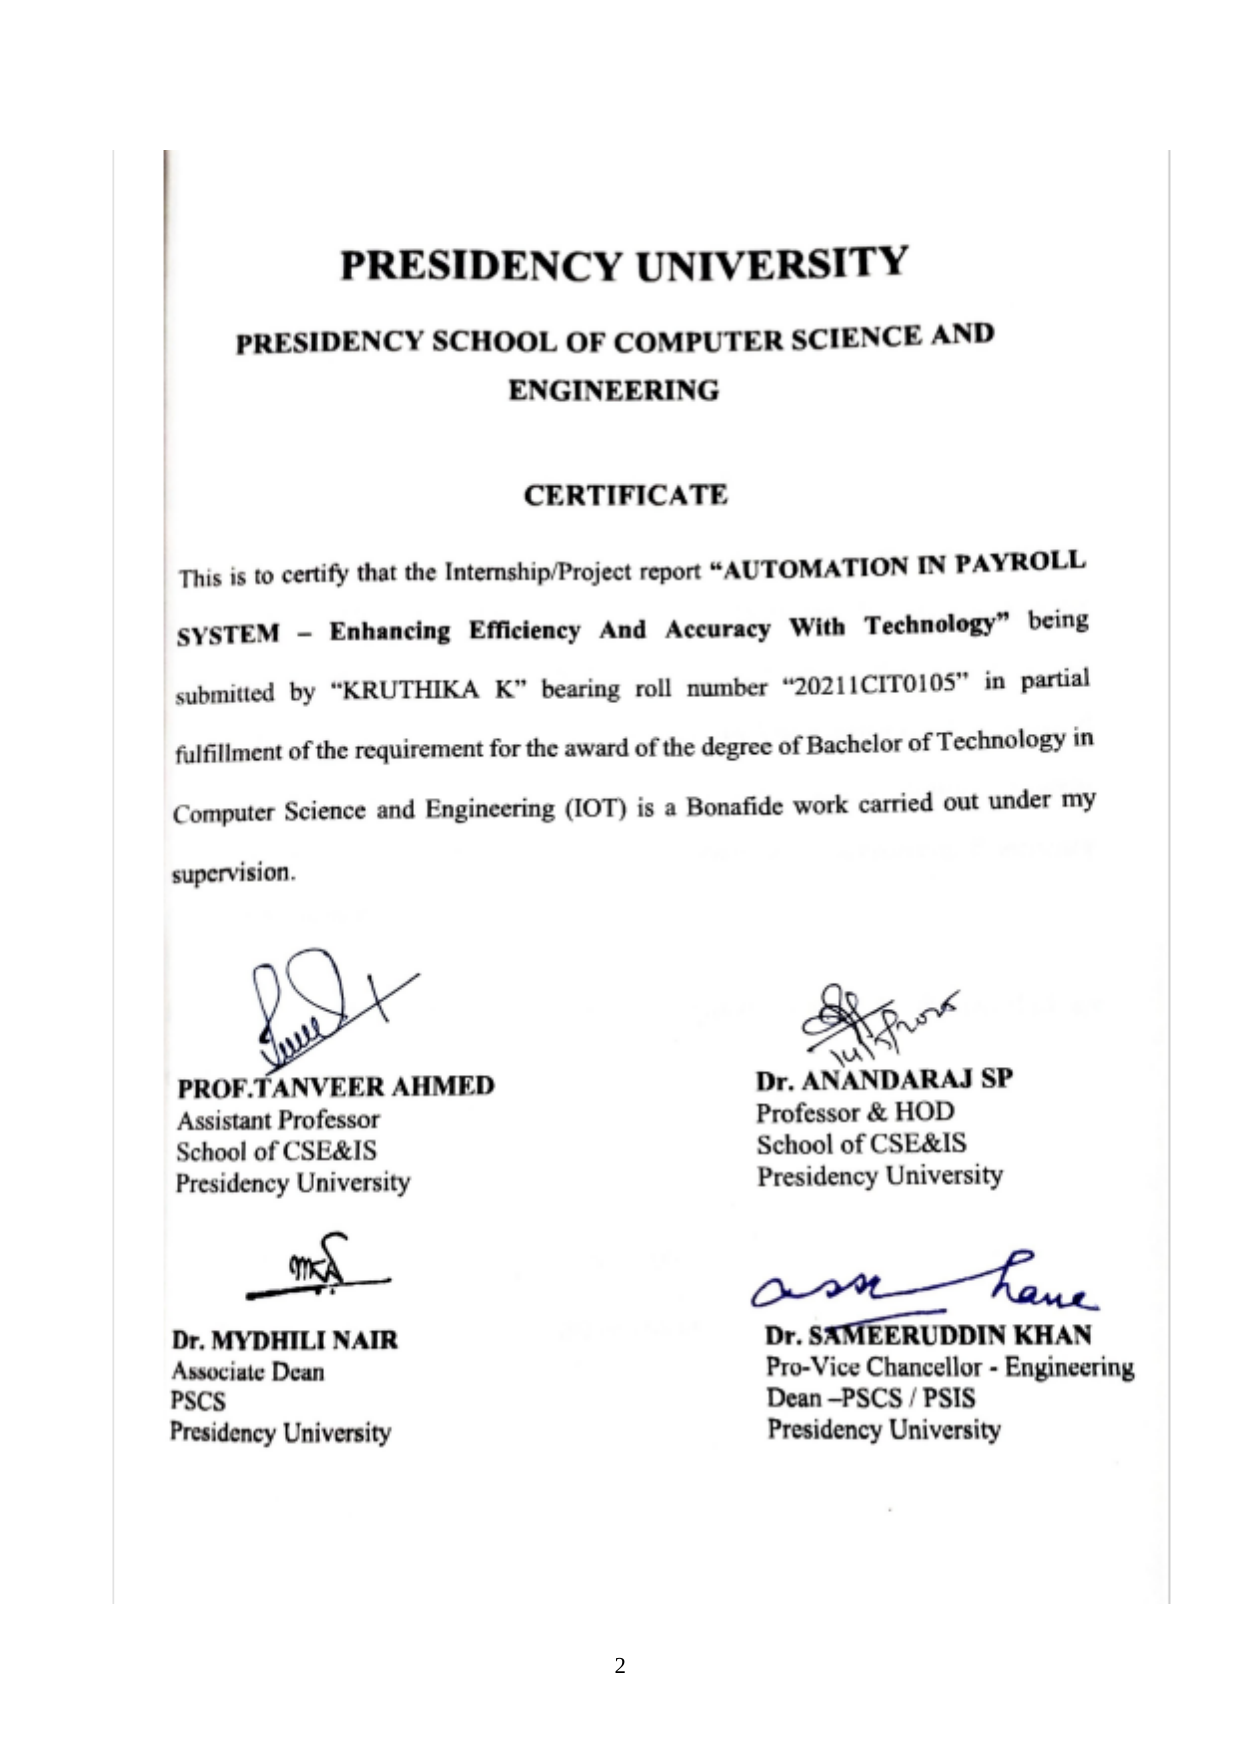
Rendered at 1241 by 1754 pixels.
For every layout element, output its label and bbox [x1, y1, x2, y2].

picture [112, 150, 1207, 1604]
